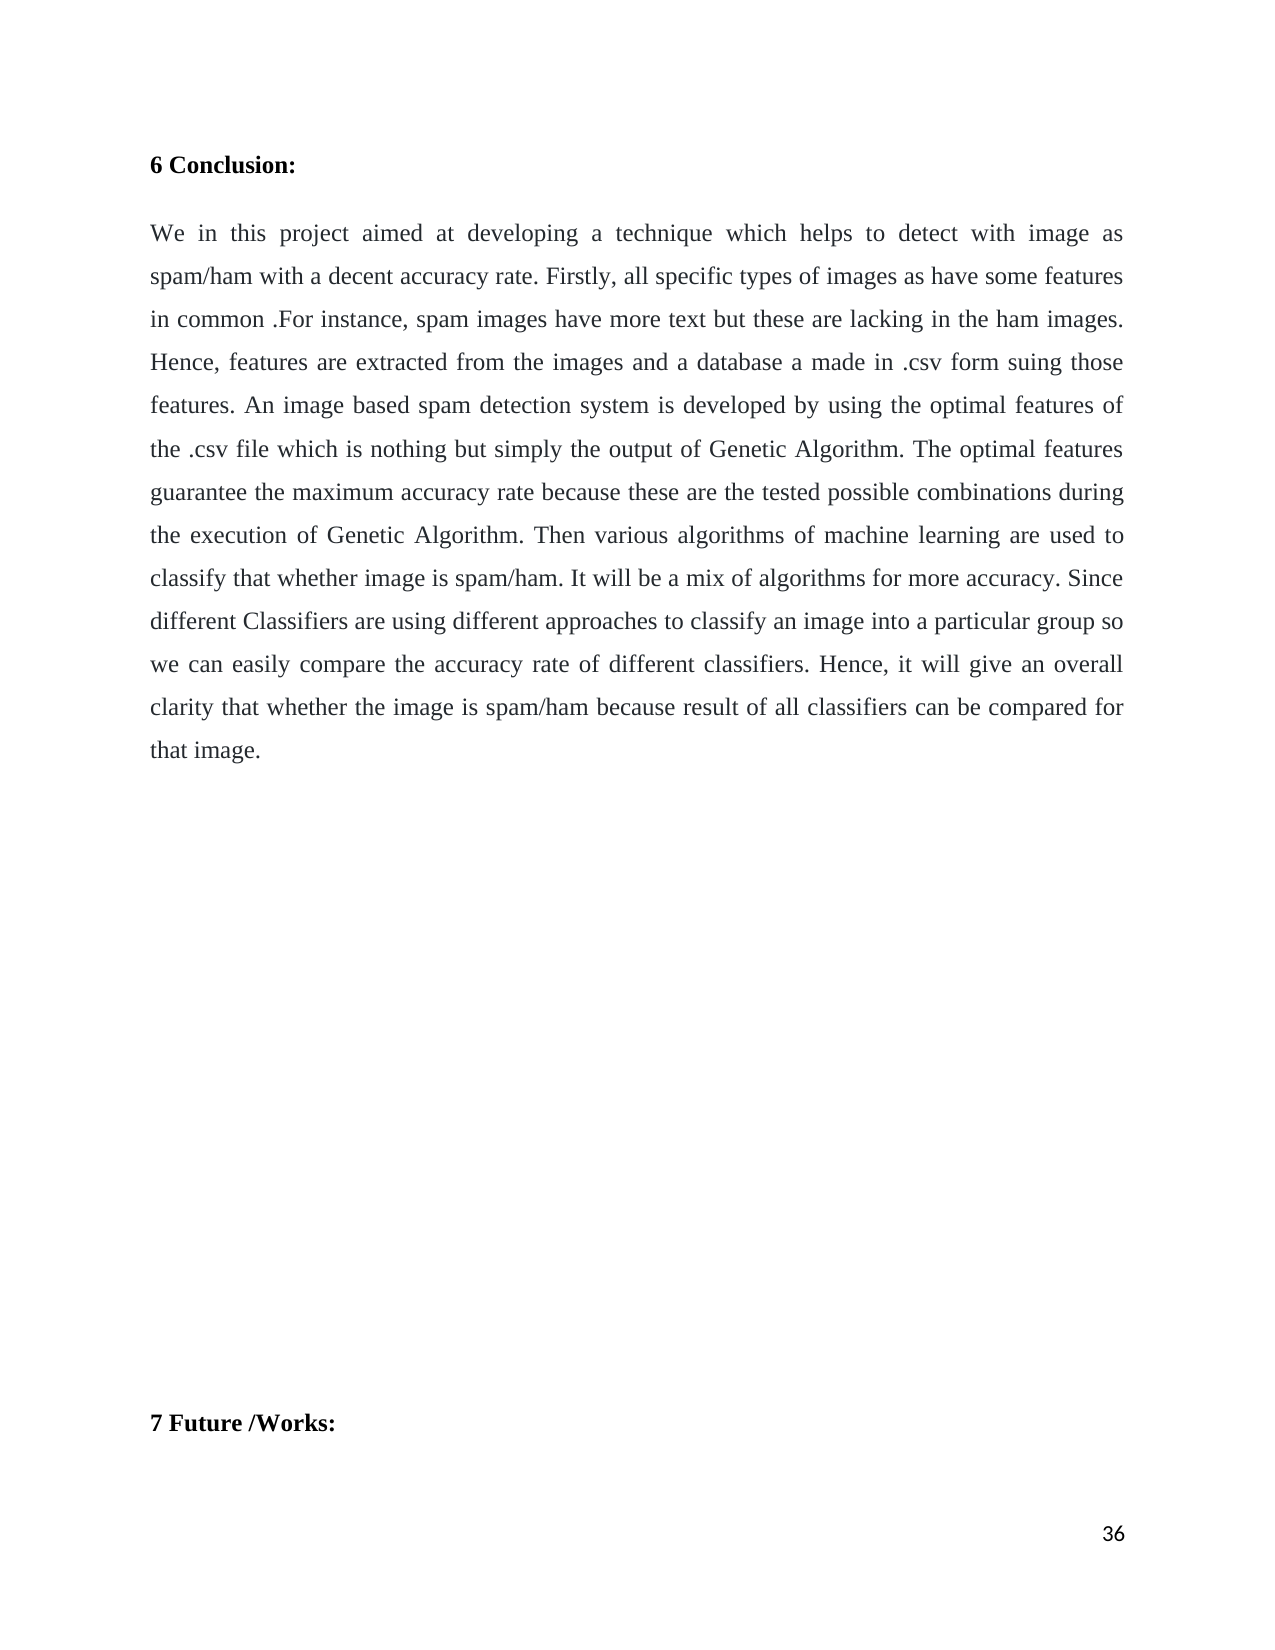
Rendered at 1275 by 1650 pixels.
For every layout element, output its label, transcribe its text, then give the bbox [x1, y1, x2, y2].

text 6 Conclusion: [150, 150, 1125, 179]
text 7 Future /Works: [150, 1408, 1125, 1437]
text We in this project aimed at developing a technique which helps to detect with image as spam/ham with a decent accuracy rate. Firstly, all specific types of images as have some features in common .For instance, spam images have more text but these are lacking in the ham images. Hence, features are extracted from the images and a database a made in .csv form suing those features. An image based spam detection system is developed by using the optimal features of the .csv file which is nothing but simply the output of Genetic Algorithm. The optimal features guarantee the maximum accuracy rate because these are the tested possible combinations during the execution of Genetic Algorithm. Then various algorithms of machine learning are used to classify that whether image is spam/ham. It will be a mix of algorithms for more accuracy. Since different Classifiers are using different approaches to classify an image into a particular group so we can easily compare the accuracy rate of different classifiers. Hence, it will give an overall clarity that whether the image is spam/ham because result of all classifiers can be compared for that image. [150, 218, 1125, 764]
